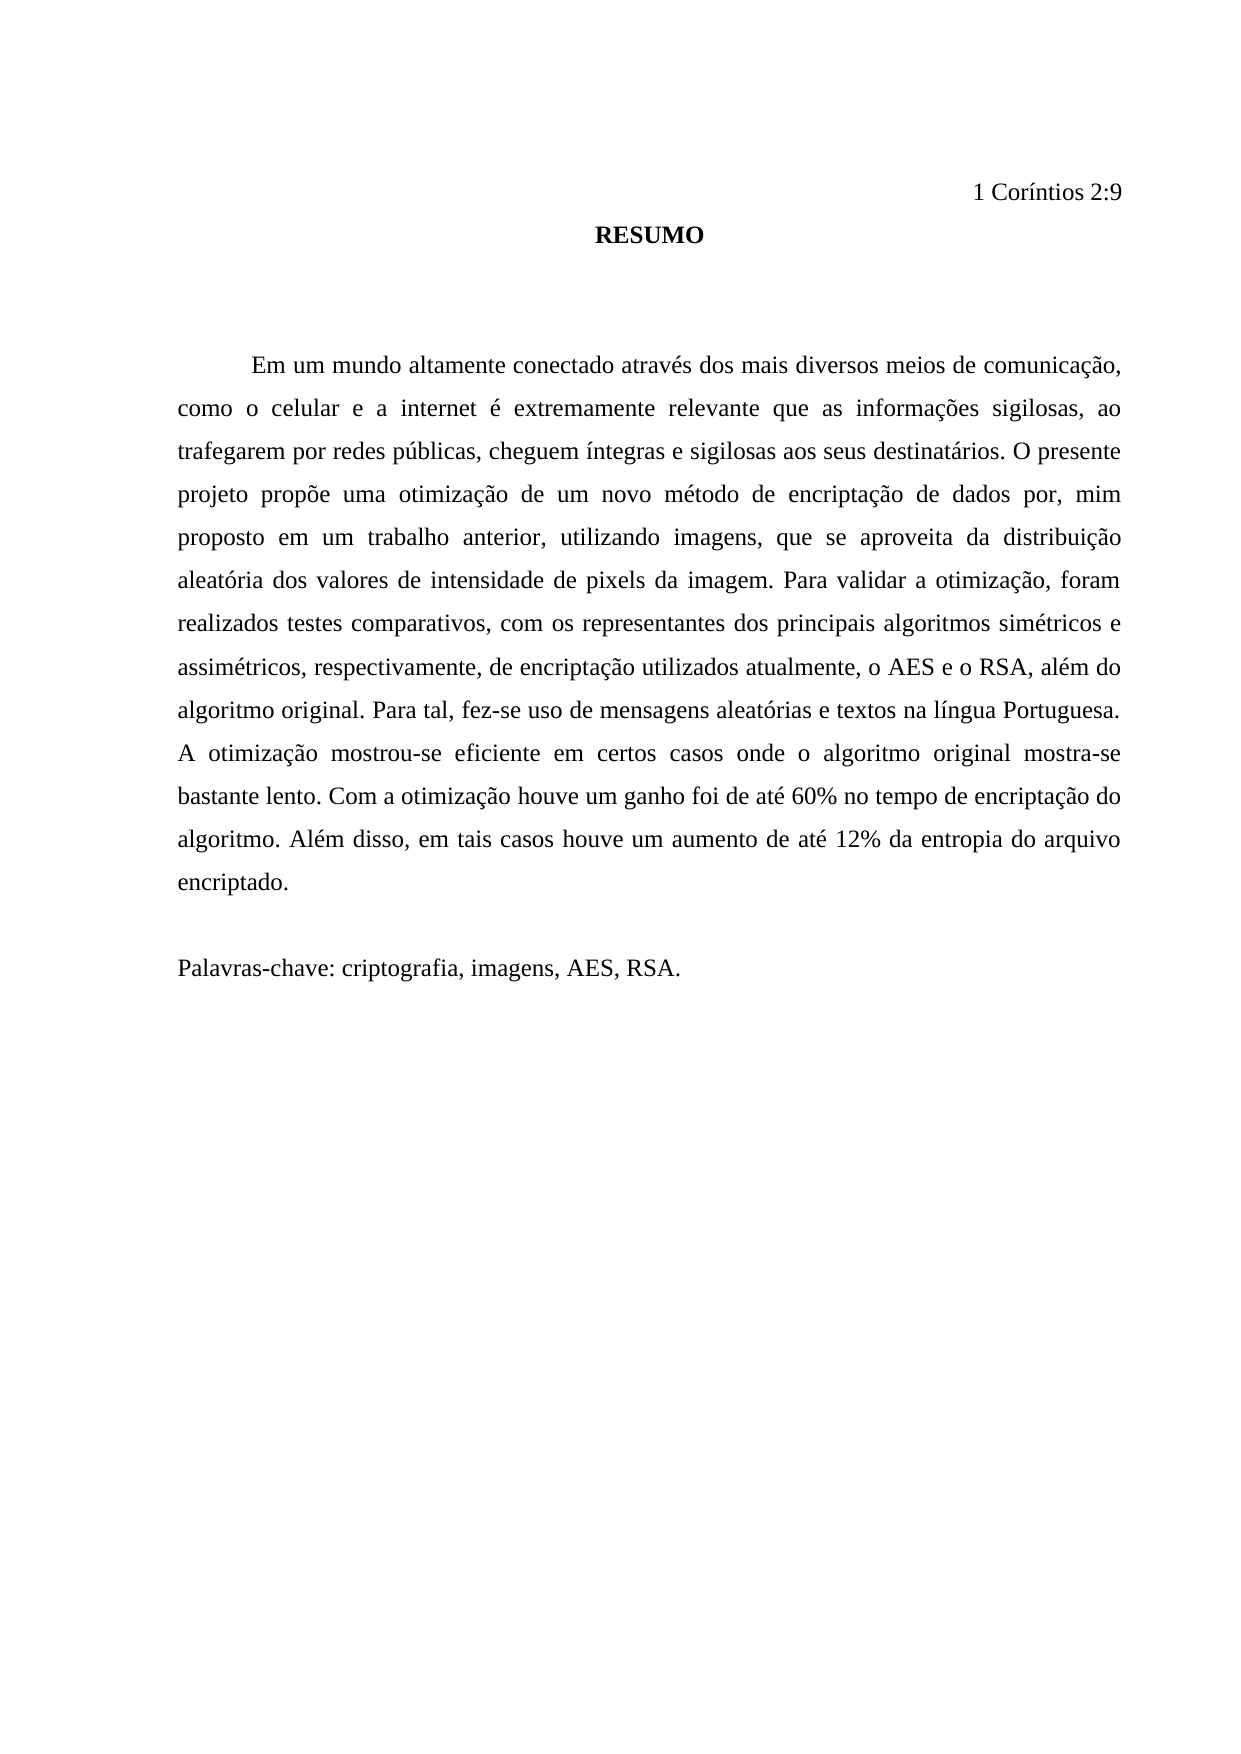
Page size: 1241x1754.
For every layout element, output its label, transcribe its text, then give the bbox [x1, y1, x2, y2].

text Em um mundo altamente conectado através dos mais diversos meios de comunicação, como o celular e a internet é extremamente relevante que as informações sigilosas, ao trafegarem por redes públicas, cheguem íntegras e sigilosas aos seus destinatários. O presente projeto propõe uma otimização de um novo método de encriptação de dados por, mim proposto em um trabalho anterior, utilizando imagens, que se aproveita da distribuição aleatória dos valores de intensidade de pixels da imagem. Para validar a otimização, foram realizados testes comparativos, com os representantes dos principais algoritmos simétricos e assimétricos, respectivamente, de encriptação utilizados atualmente, o AES e o RSA, além do algoritmo original. Para tal, fez-se uso de mensagens aleatórias e textos na língua Portuguesa. A otimização mostrou-se eficiente em certos casos onde o algoritmo original mostra-se bastante lento. Com a otimização houve um ganho foi de até 60% no tempo de encriptação do algoritmo. Além disso, em tais casos houve um aumento de até 12% da entropia do arquivo encriptado. [177, 350, 1122, 896]
text RESUMO [177, 220, 1122, 249]
text Palavras-chave: criptografia, imagens, AES, RSA. [177, 953, 1122, 982]
text 1 Coríntios 2:9 [177, 177, 1122, 206]
